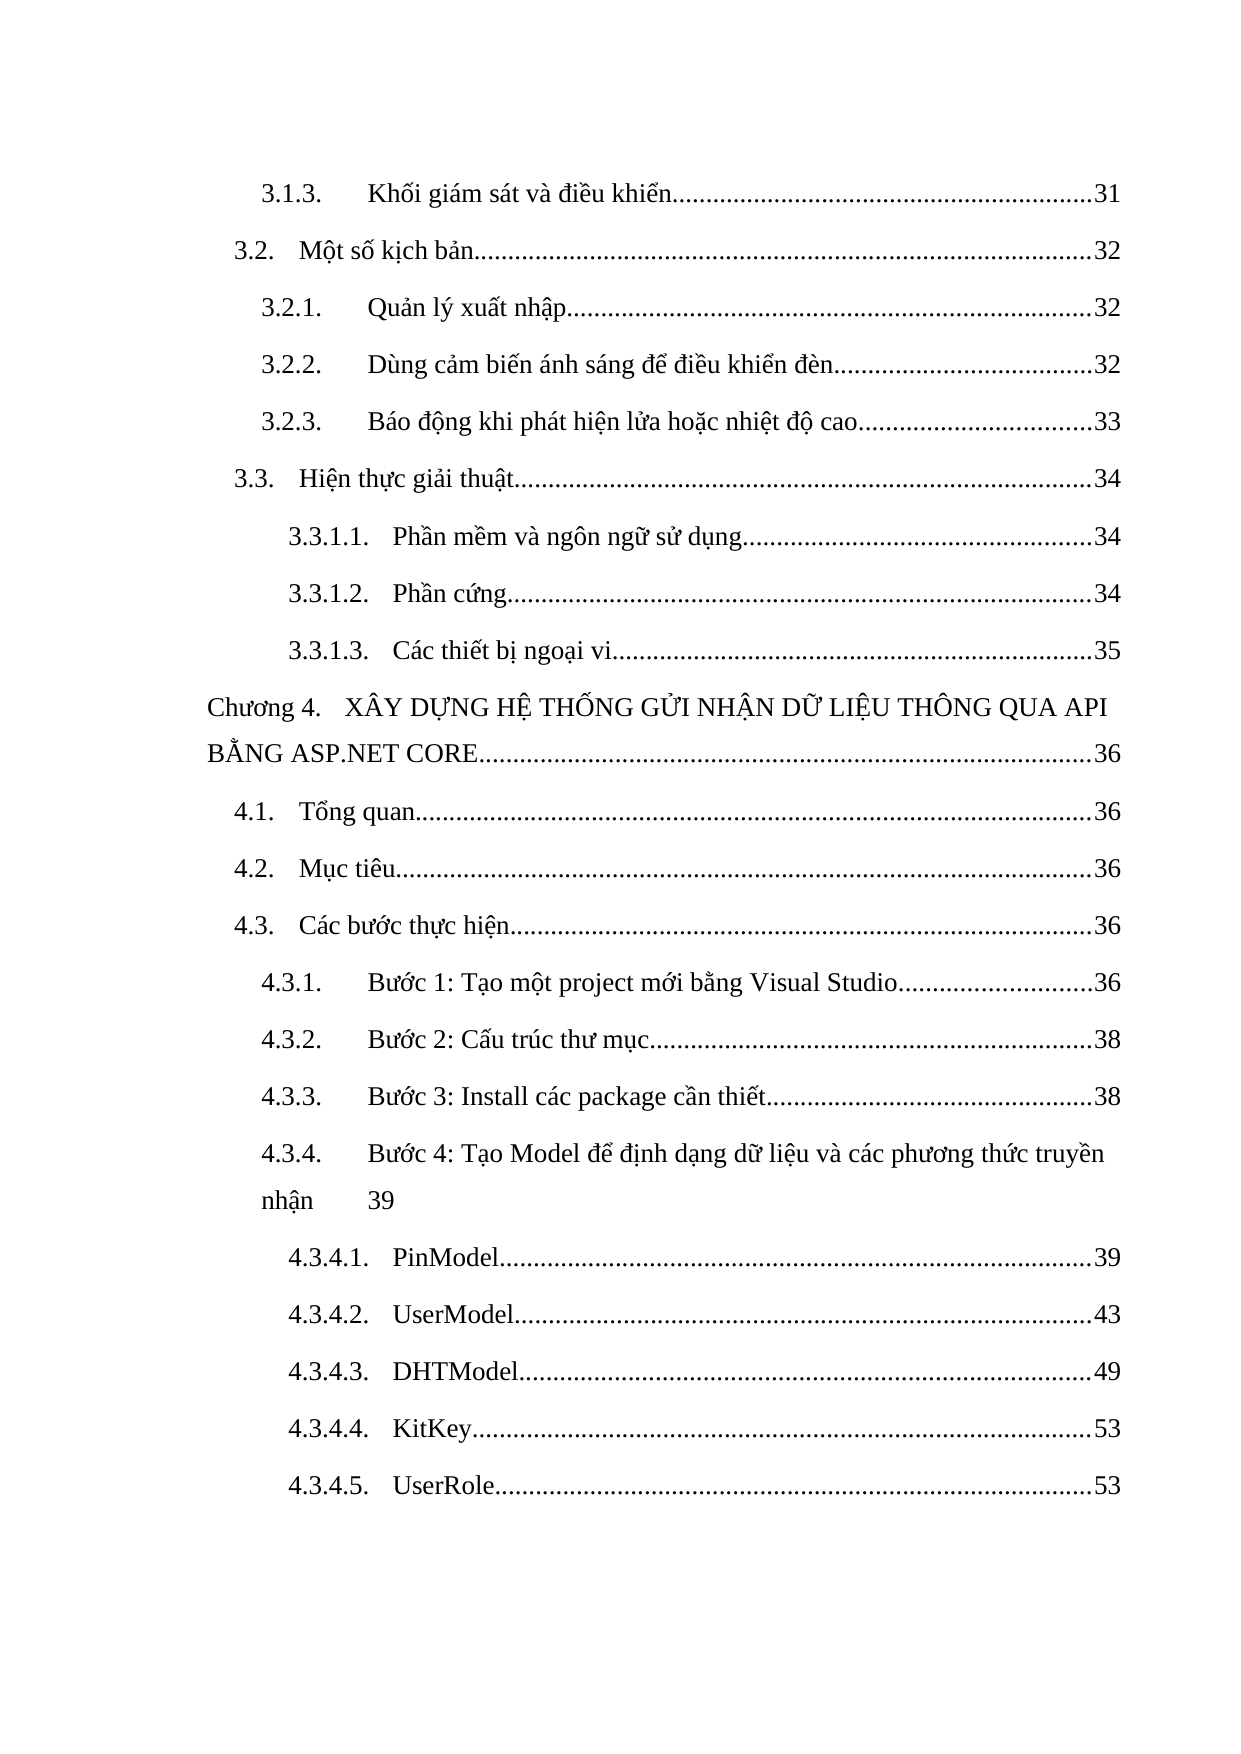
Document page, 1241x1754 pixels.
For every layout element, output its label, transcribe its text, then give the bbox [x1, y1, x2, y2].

text 3.3.1.3. Các thiết bị ngoại vi 35 [288, 634, 1122, 665]
text 4.1. Tổng quan 36 [234, 795, 1122, 826]
text 4.3.4.3. DHTModel 49 [288, 1355, 1122, 1386]
text 3.2.2. Dùng cảm biến ánh sáng để điều khiển đèn 32 [261, 348, 1122, 379]
text 3.3. Hiện thực giải thuật 34 [234, 463, 1122, 494]
text 3.2.1. Quản lý xuất nhập 32 [261, 291, 1122, 322]
text 3.1.3. Khối giám sát và điều khiển 31 [261, 177, 1122, 208]
text 3.3.1.2. Phần cứng 34 [288, 577, 1122, 608]
text Chương 4. XÂY DỰNG HỆ THỐNG GỬI NHẬN DỮ LIỆU THÔNG QUA API BẰNG ASP.NET CORE 36 [207, 691, 1122, 769]
text 4.3.4. Bước 4: Tạo Model để định dạng dữ liệu và các phương thức truyền nhận 39 [261, 1137, 1122, 1215]
text 4.3.4.1. PinModel 39 [288, 1241, 1122, 1272]
text 3.3.1.1. Phần mềm và ngôn ngữ sử dụng 34 [288, 520, 1122, 551]
text 4.3.4.2. UserModel 43 [288, 1298, 1122, 1329]
text 4.3.4.5. UserRole 53 [288, 1469, 1122, 1500]
text 4.3. Các bước thực hiện 36 [234, 909, 1122, 940]
text 4.2. Mục tiêu 36 [234, 852, 1122, 883]
text 3.2. Một số kịch bản 32 [234, 234, 1122, 265]
text 4.3.1. Bước 1: Tạo một project mới bằng Visual Studio 36 [261, 966, 1122, 997]
text 3.2.3. Báo động khi phát hiện lửa hoặc nhiệt độ cao 33 [261, 406, 1122, 437]
text 4.3.4.4. KitKey 53 [288, 1412, 1122, 1443]
text 4.3.3. Bước 3: Install các package cần thiết 38 [261, 1080, 1122, 1111]
text 4.3.2. Bước 2: Cấu trúc thư mục 38 [261, 1023, 1122, 1054]
